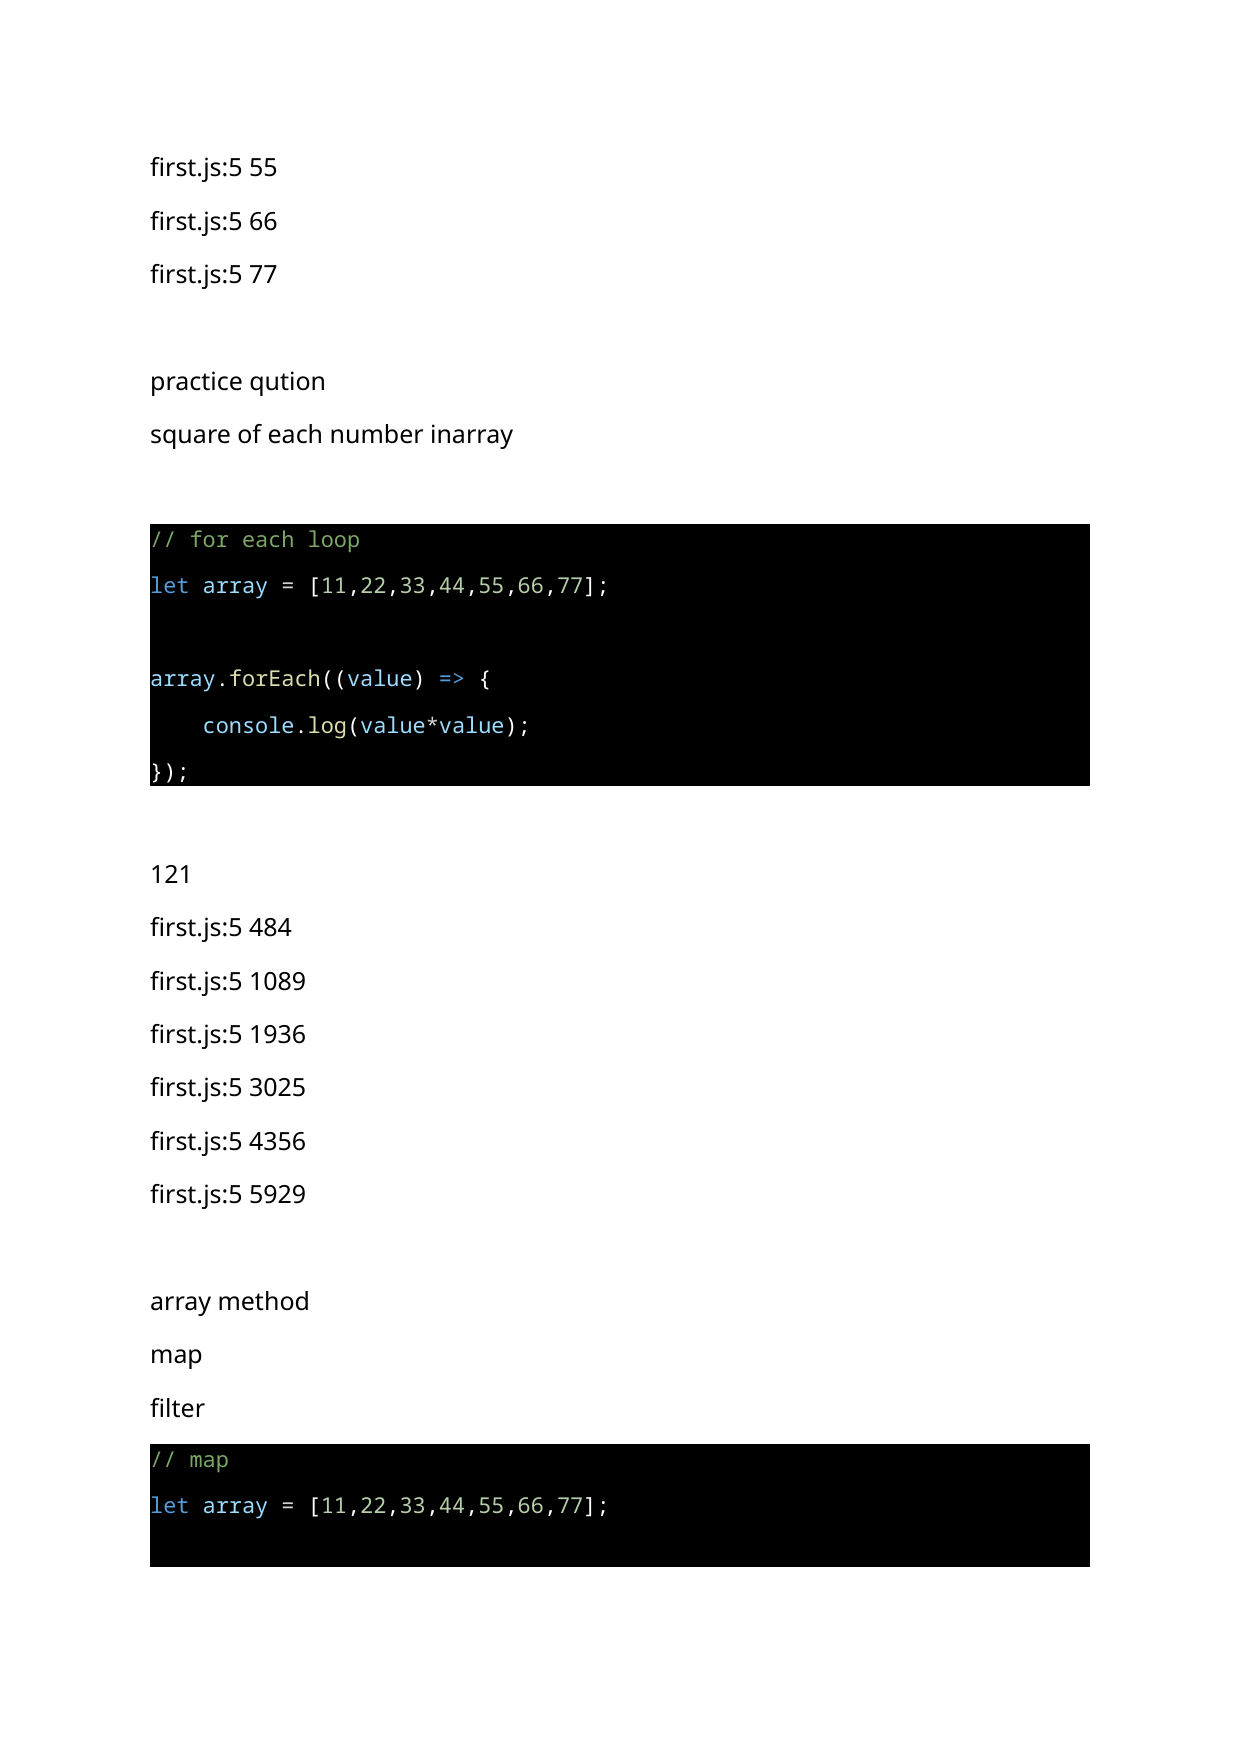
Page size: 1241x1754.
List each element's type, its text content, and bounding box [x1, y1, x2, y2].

text first.js:5 1089 [150, 963, 1090, 997]
text map [150, 1337, 1090, 1371]
text first.js:5 5929 [150, 1177, 1090, 1211]
text practice qution [150, 364, 1090, 398]
text first.js:5 4356 [150, 1123, 1090, 1157]
text filter [150, 1391, 1090, 1425]
text // for each loop [150, 524, 1090, 554]
text array.forEach((value) => { [150, 663, 1090, 693]
text let array = [11,22,33,44,55,66,77]; [150, 571, 1090, 600]
text array method [150, 1284, 1090, 1318]
text first.js:5 77 [150, 257, 1090, 291]
text square of each number inarray [150, 417, 1090, 451]
text first.js:5 484 [150, 910, 1090, 944]
text first.js:5 1936 [150, 1017, 1090, 1051]
text 121 [150, 856, 1090, 890]
text let array = [11,22,33,44,55,66,77]; [150, 1491, 1090, 1520]
text first.js:5 66 [150, 203, 1090, 237]
text // map [150, 1444, 1090, 1474]
text first.js:5 55 [150, 150, 1090, 184]
text console.log(value*value); [150, 710, 1090, 740]
text }); [150, 756, 1090, 786]
text first.js:5 3025 [150, 1070, 1090, 1104]
